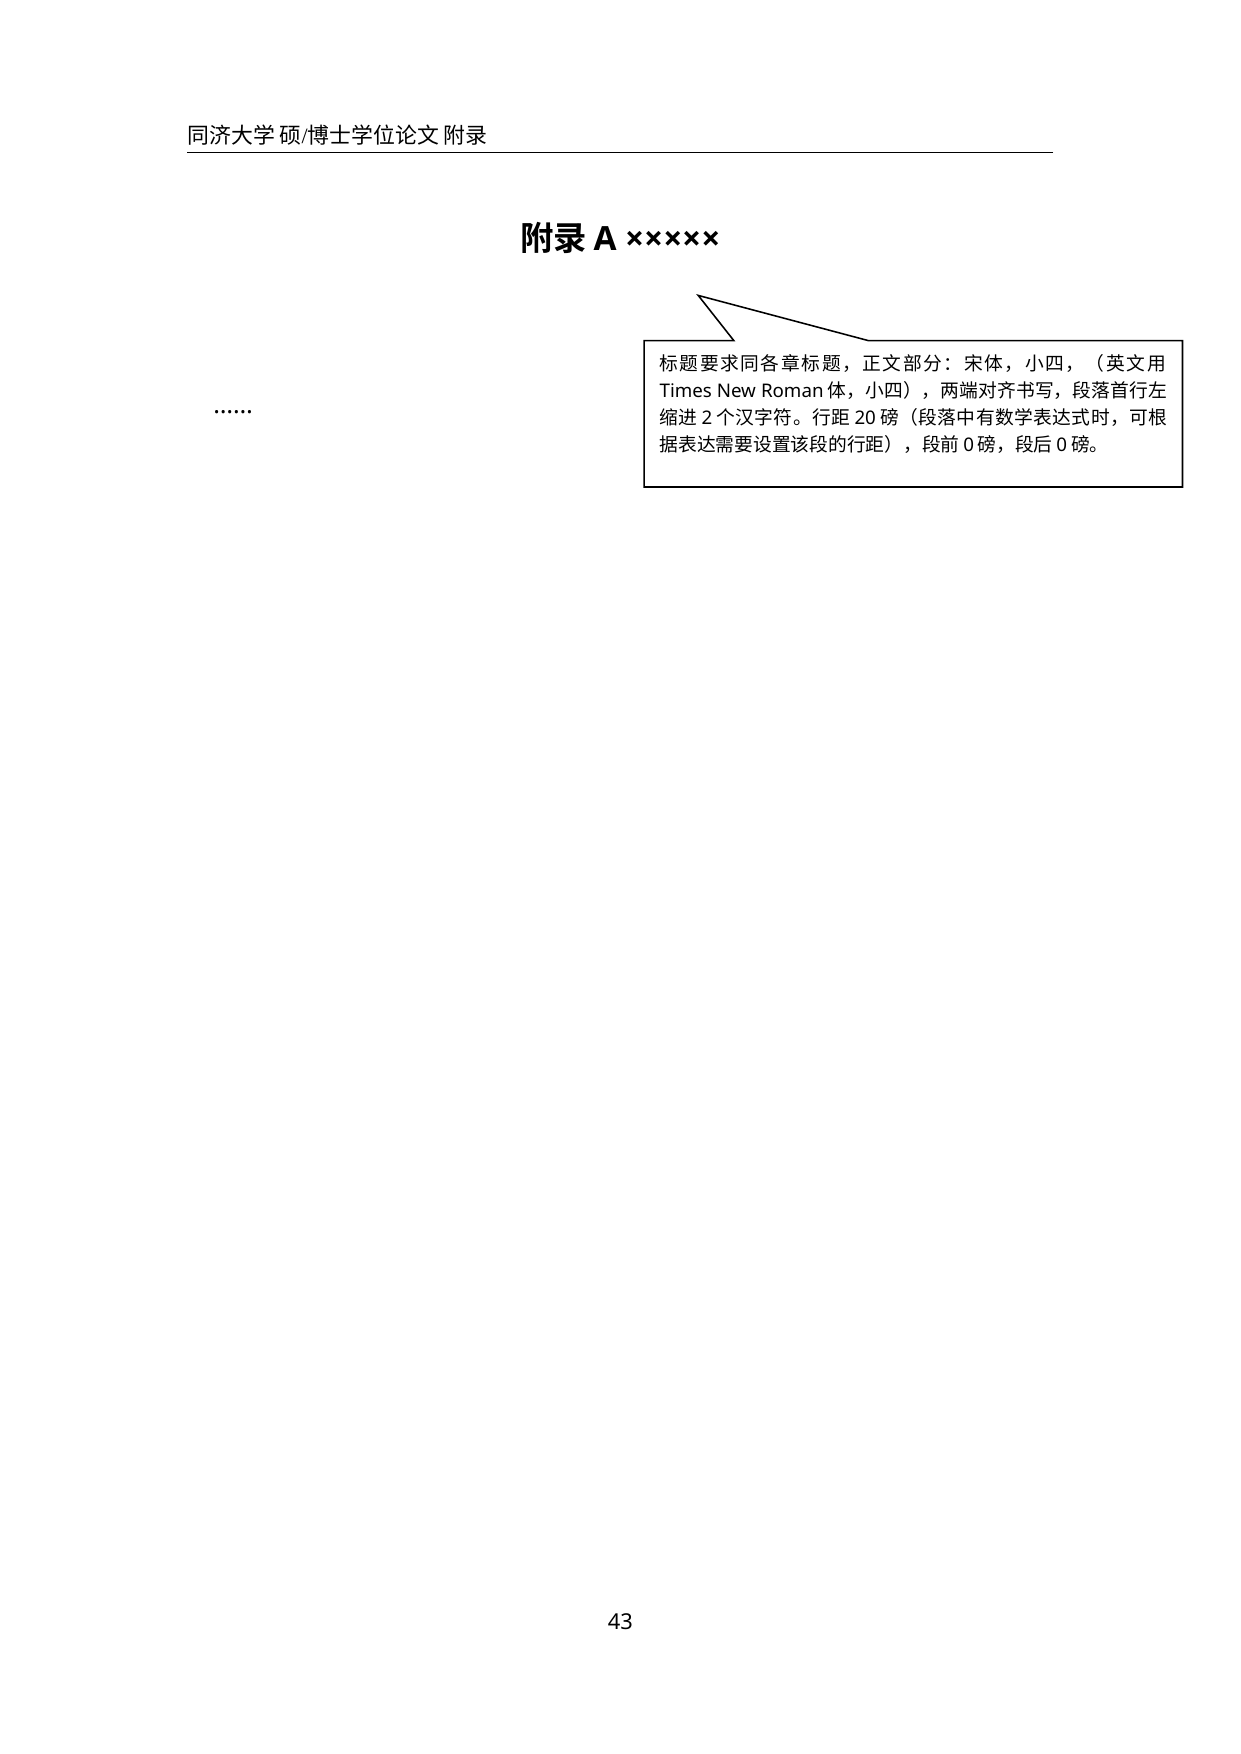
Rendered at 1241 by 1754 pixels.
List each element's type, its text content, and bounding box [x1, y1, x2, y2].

text 附录A ××××× [187, 203, 1053, 268]
text …… [187, 371, 643, 436]
